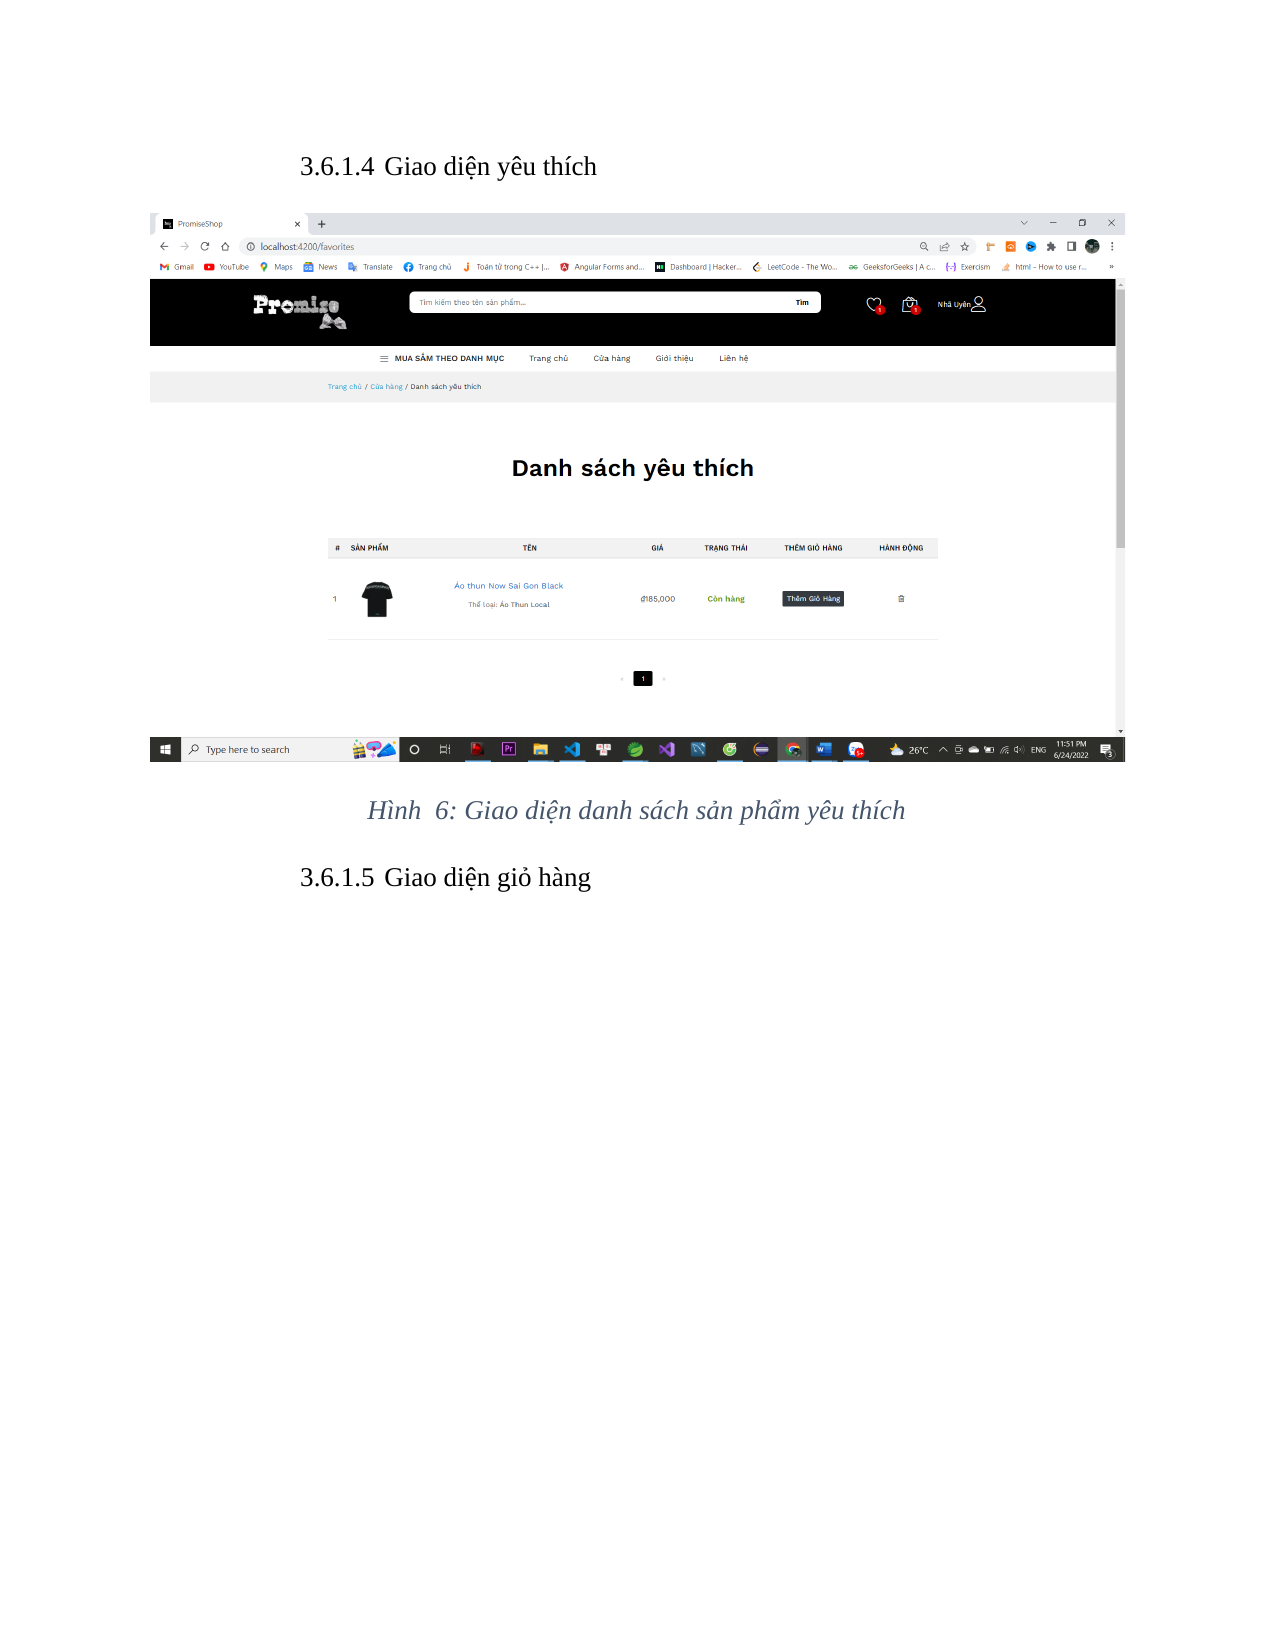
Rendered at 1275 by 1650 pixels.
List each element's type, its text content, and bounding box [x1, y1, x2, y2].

picture [150, 213, 1125, 762]
list Giao diện giỏ hàng [300, 862, 1125, 893]
list Giao diện yêu thích [300, 150, 1125, 181]
